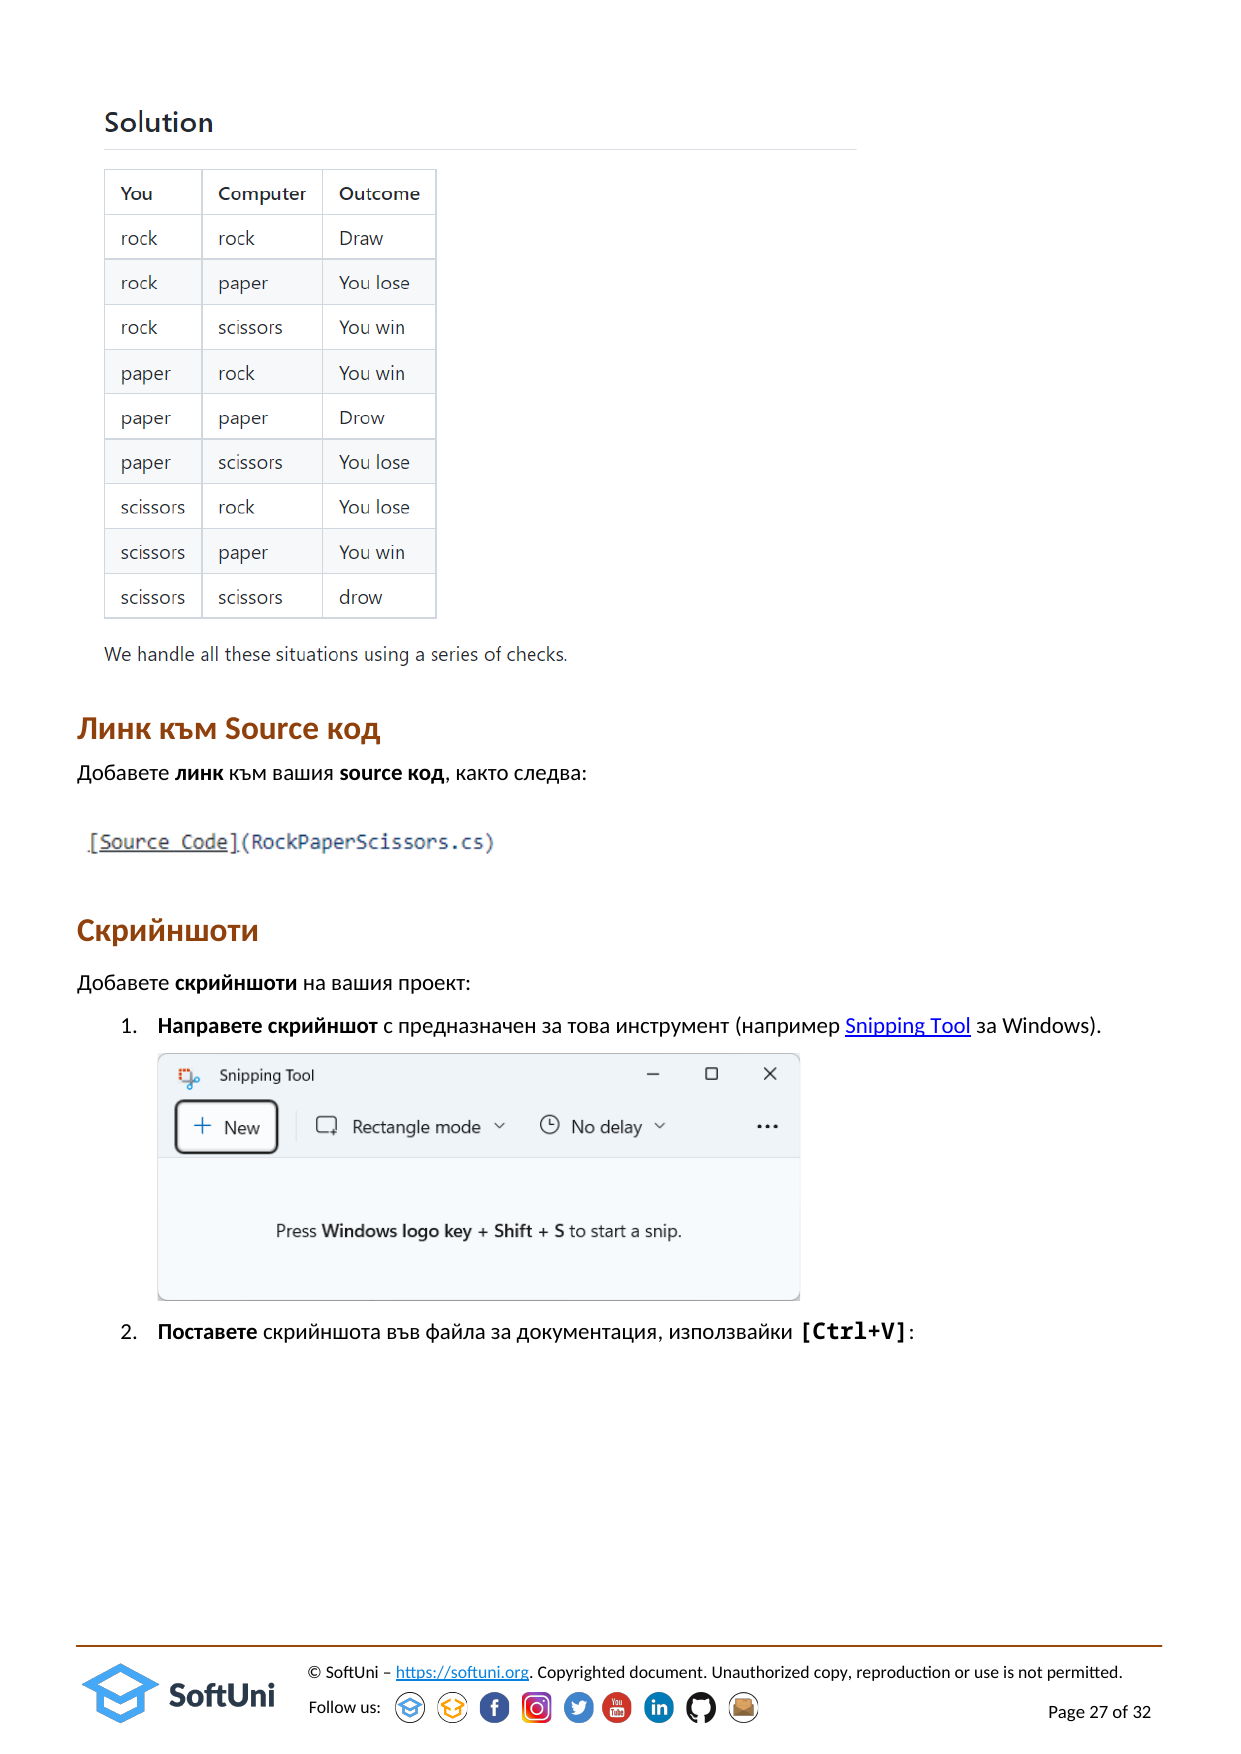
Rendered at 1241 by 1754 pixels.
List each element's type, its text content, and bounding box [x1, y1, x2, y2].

picture [479, 1692, 510, 1723]
picture [728, 1692, 759, 1723]
picture [644, 1692, 653, 1701]
subtitle Линк към Source код [77, 707, 1163, 748]
text Добавете линк към вашия source код, както следва: [77, 758, 1163, 786]
picture [157, 1053, 801, 1301]
text Добавете скрийншоти на вашия проект: [77, 968, 1163, 996]
picture [75, 1658, 281, 1729]
picture [665, 1692, 674, 1701]
picture [644, 1714, 653, 1723]
picture [522, 1692, 552, 1723]
list Поставете скрийншота във файла за документация, използвайки [Ctrl+V]: [120, 1315, 1163, 1347]
picture [437, 1692, 468, 1723]
picture [76, 95, 857, 674]
subtitle Скрийншоти [77, 909, 1163, 950]
picture [395, 1692, 425, 1723]
list Направете скрийншот с предназначен за това инструмент (например Snipping Tool за Windows). [120, 1011, 1163, 1039]
picture [665, 1714, 674, 1723]
picture [564, 1692, 594, 1723]
picture [686, 1692, 716, 1723]
picture [602, 1692, 632, 1723]
picture [658, 1705, 667, 1714]
picture [76, 805, 512, 876]
